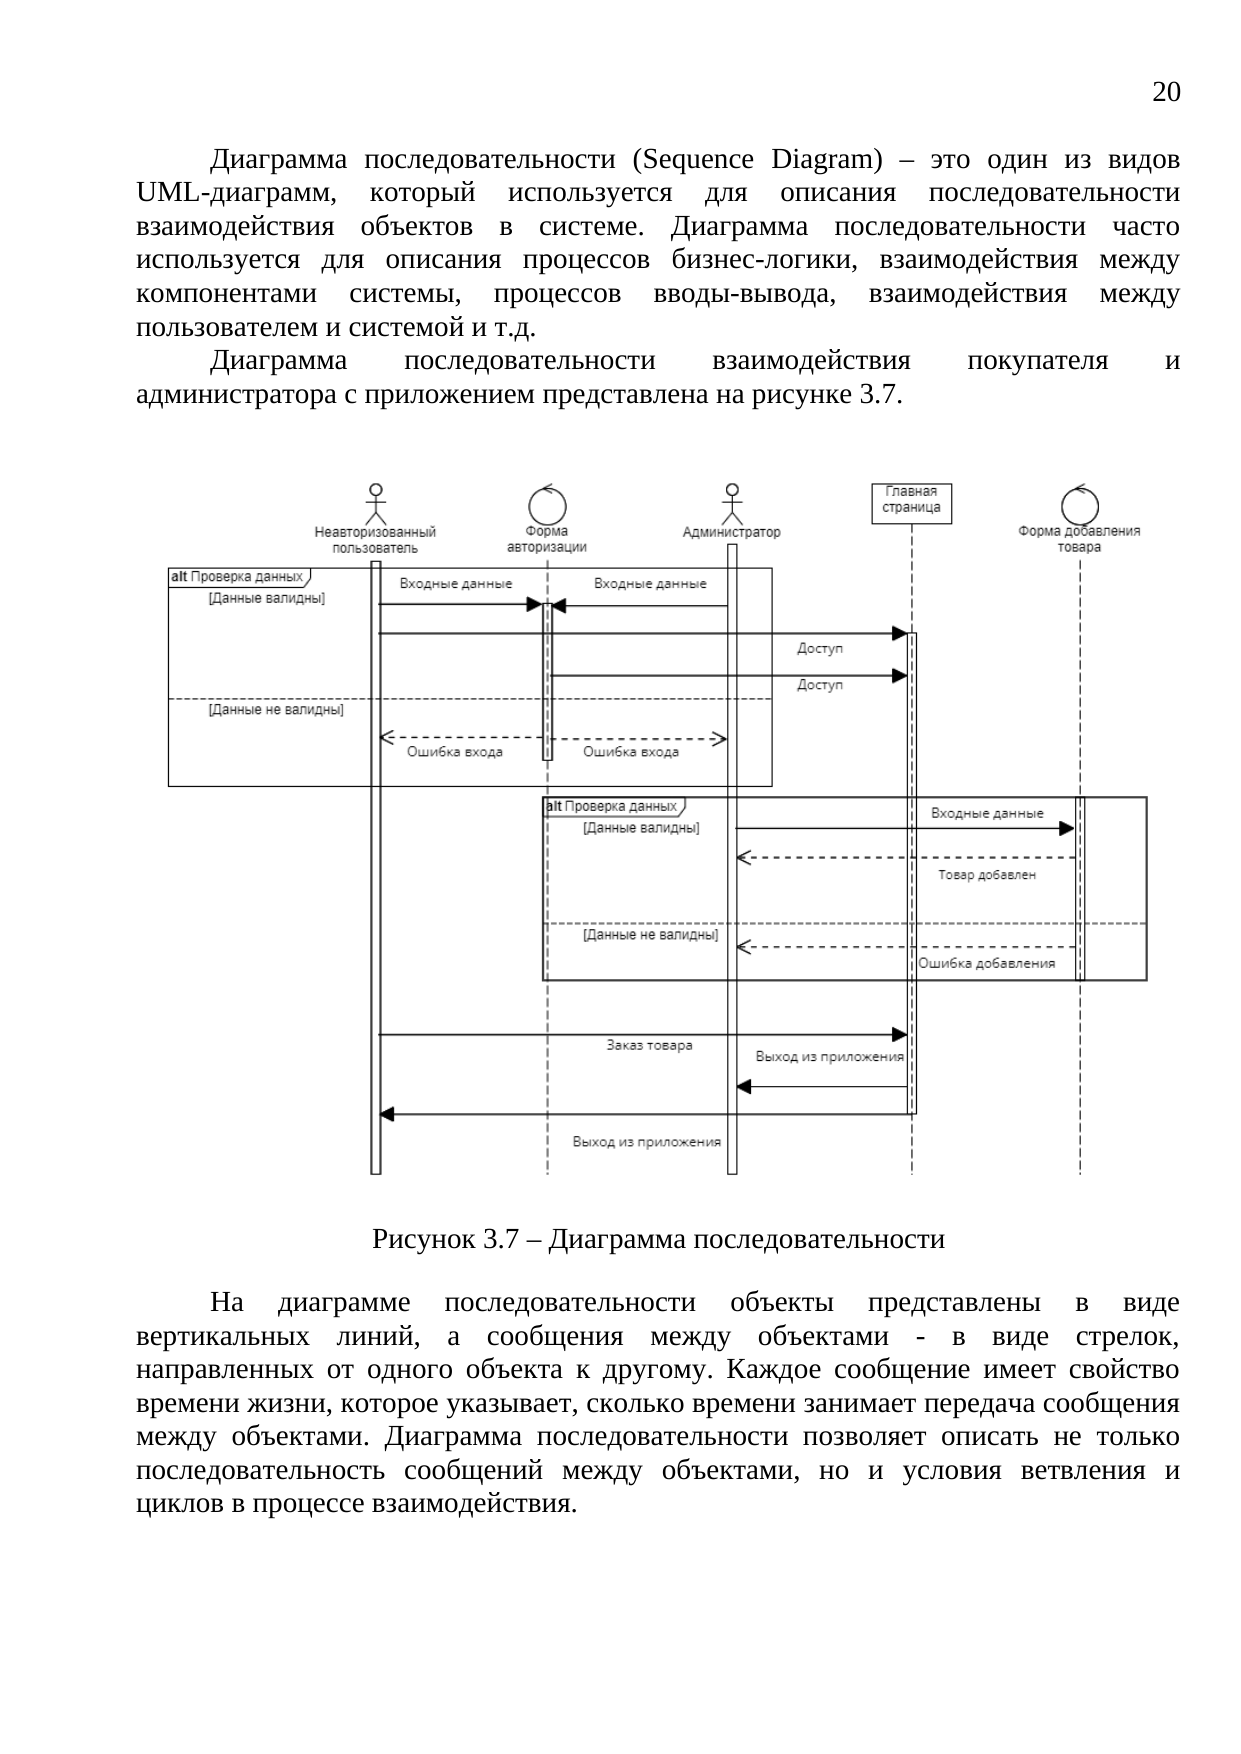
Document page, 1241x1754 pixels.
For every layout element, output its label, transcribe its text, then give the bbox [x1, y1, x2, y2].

text На диаграмме последовательности объекты представлены в виде вертикальных линий, а сообщения между объектами - в виде стрелок, направленных от одного объекта к другому. Каждое сообщение имеет свойство времени жизни, которое указывает, сколько времени занимает передача сообщения между объектами. Диаграмма последовательности позволяет описать не только последовательность сообщений между объектами, но и условия ветвления и циклов в процессе взаимодействия. [136, 1284, 1181, 1519]
picture [135, 438, 1182, 1193]
text Диаграмма последовательности (Sequence Diagram) – это один из видов UML-диаграмм, который используется для описания последовательности взаимодействия объектов в системе. Диаграмма последовательности часто используется для описания процессов бизнес-логики, взаимодействия между компонентами системы, процессов вводы-вывода, взаимодействия между пользователем и системой и т.д. [136, 141, 1181, 342]
text Диаграмма последовательности взаимодействия покупателя и администратора с приложением представлена на рисунке 3.7. [136, 342, 1181, 409]
text Рисунок 3.7 – Диаграмма последовательности [136, 1221, 1181, 1255]
